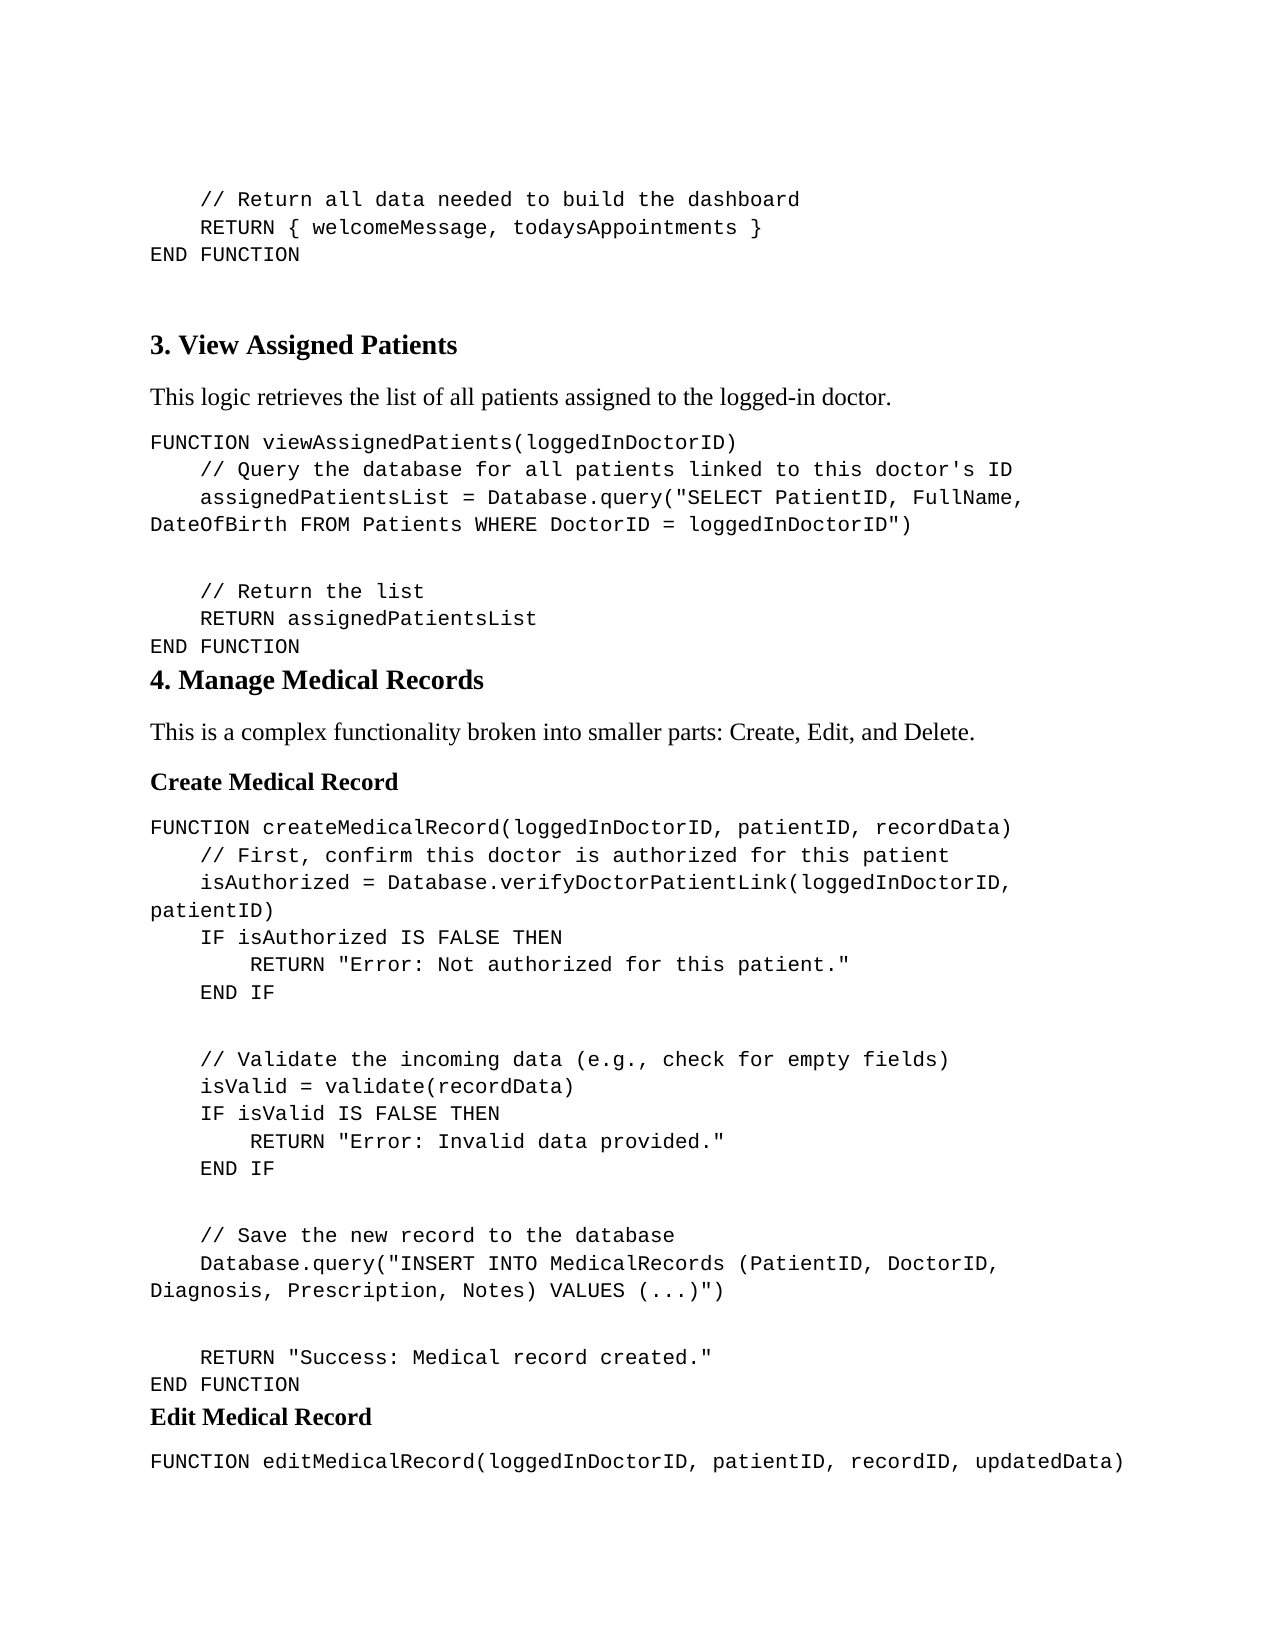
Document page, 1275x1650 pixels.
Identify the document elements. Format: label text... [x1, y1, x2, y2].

text // Query the database for all patients linked to this doctor's ID [150, 459, 1125, 483]
text END IF [150, 1158, 1125, 1182]
text // Return the list [150, 581, 1125, 605]
text // First, confirm this doctor is authorized for this patient [150, 845, 1125, 868]
text END FUNCTION [150, 636, 1125, 659]
text // Return all data needed to build the dashboard [150, 189, 1125, 213]
text RETURN "Error: Not authorized for this patient." [150, 954, 1125, 978]
text This is a complex functionality broken into smaller parts: Create, Edit, and Delete. [150, 717, 1125, 746]
text FUNCTION viewAssignedPatients(loggedInDoctorID) [150, 432, 1125, 456]
text 3. View Assigned Patients [150, 328, 1125, 360]
text isValid = validate(recordData) [150, 1076, 1125, 1100]
text Edit Medical Record [150, 1402, 1125, 1430]
text 4. Manage Medical Records [150, 663, 1125, 696]
text // Save the new record to the database [150, 1225, 1125, 1249]
text FUNCTION createMedicalRecord(loggedInDoctorID, patientID, recordData) [150, 817, 1125, 841]
text IF isValid IS FALSE THEN [150, 1103, 1125, 1127]
text isAuthorized = Database.verifyDoctorPatientLink(loggedInDoctorID, patientID) [150, 872, 1125, 923]
text // Validate the incoming data (e.g., check for empty fields) [150, 1049, 1125, 1072]
text IF isAuthorized IS FALSE THEN [150, 927, 1125, 951]
text FUNCTION editMedicalRecord(loggedInDoctorID, patientID, recordID, updatedData) [150, 1452, 1125, 1475]
text Create Medical Record [150, 767, 1125, 796]
text END FUNCTION [150, 1374, 1125, 1398]
text Database.query("INSERT INTO MedicalRecords (PatientID, DoctorID, Diagnosis, Prescription, Notes) VALUES (...)") [150, 1252, 1125, 1303]
text END FUNCTION [150, 244, 1125, 268]
text RETURN { welcomeMessage, todaysAppointments } [150, 217, 1125, 241]
text RETURN "Error: Invalid data provided." [150, 1131, 1125, 1154]
text RETURN assignedPatientsList [150, 608, 1125, 632]
text RETURN "Success: Medical record created." [150, 1347, 1125, 1370]
text END IF [150, 982, 1125, 1005]
text This logic retrieves the list of all patients assigned to the logged-in doctor. [150, 382, 1125, 411]
text assignedPatientsList = Database.query("SELECT PatientID, FullName, DateOfBirth FROM Patients WHERE DoctorID = loggedInDoctorID") [150, 487, 1125, 538]
